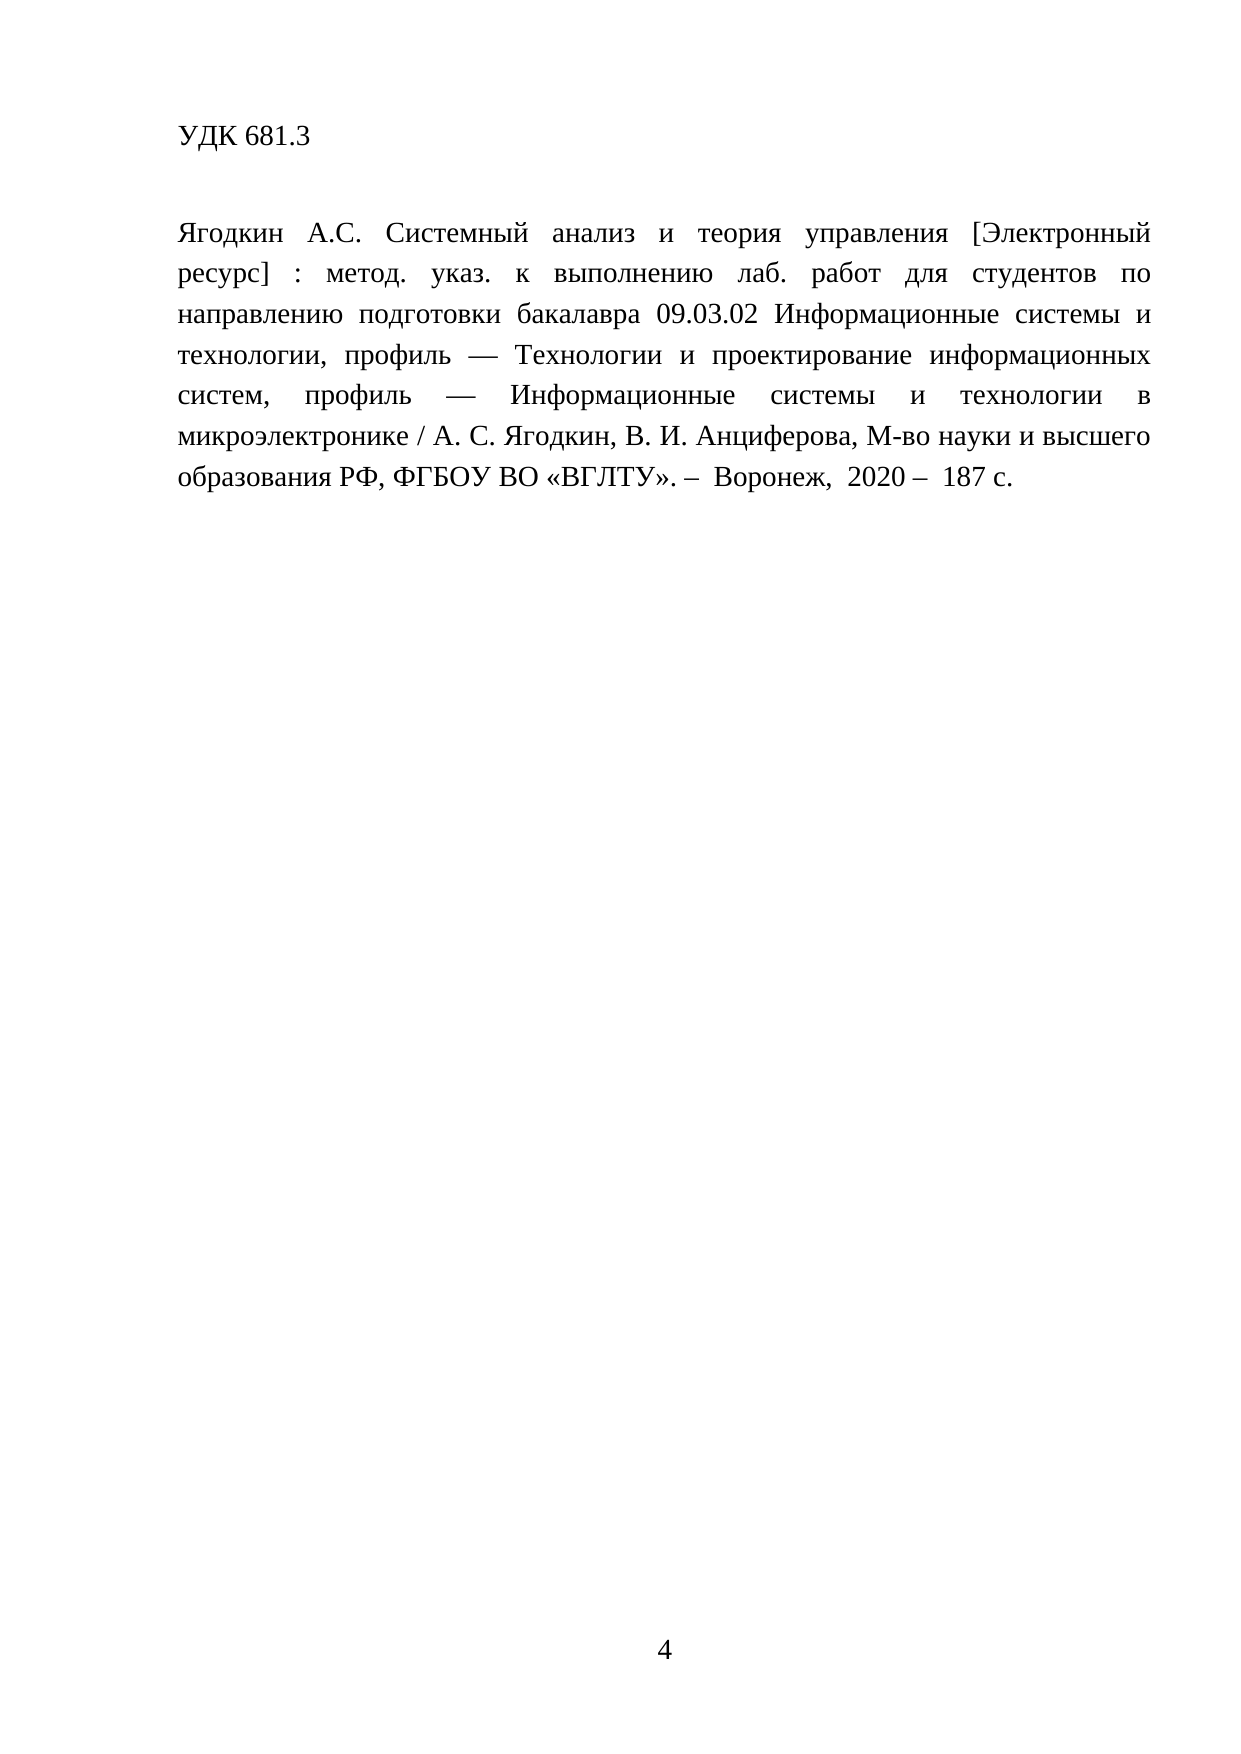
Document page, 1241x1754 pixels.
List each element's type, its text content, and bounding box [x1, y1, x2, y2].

text Ягодкин А.С. Системный анализ и теория управления [Электронный ресурс] : метод. указ. к выполнению лаб. работ для студентов по направлению подготовки бакалавра 09.03.02 Информационные системы и технологии, профиль — Технологии и проектирование информационных систем, профиль — Информационные системы и технологии в микроэлектронике / А. С. Ягодкин, В. И. Анциферова, М-во науки и высшего образования РФ, ФГБОУ ВО «ВГЛТУ». – Воронеж, 2020 – 187 с. [177, 208, 1152, 492]
text УДК 681.3 [177, 118, 1152, 152]
